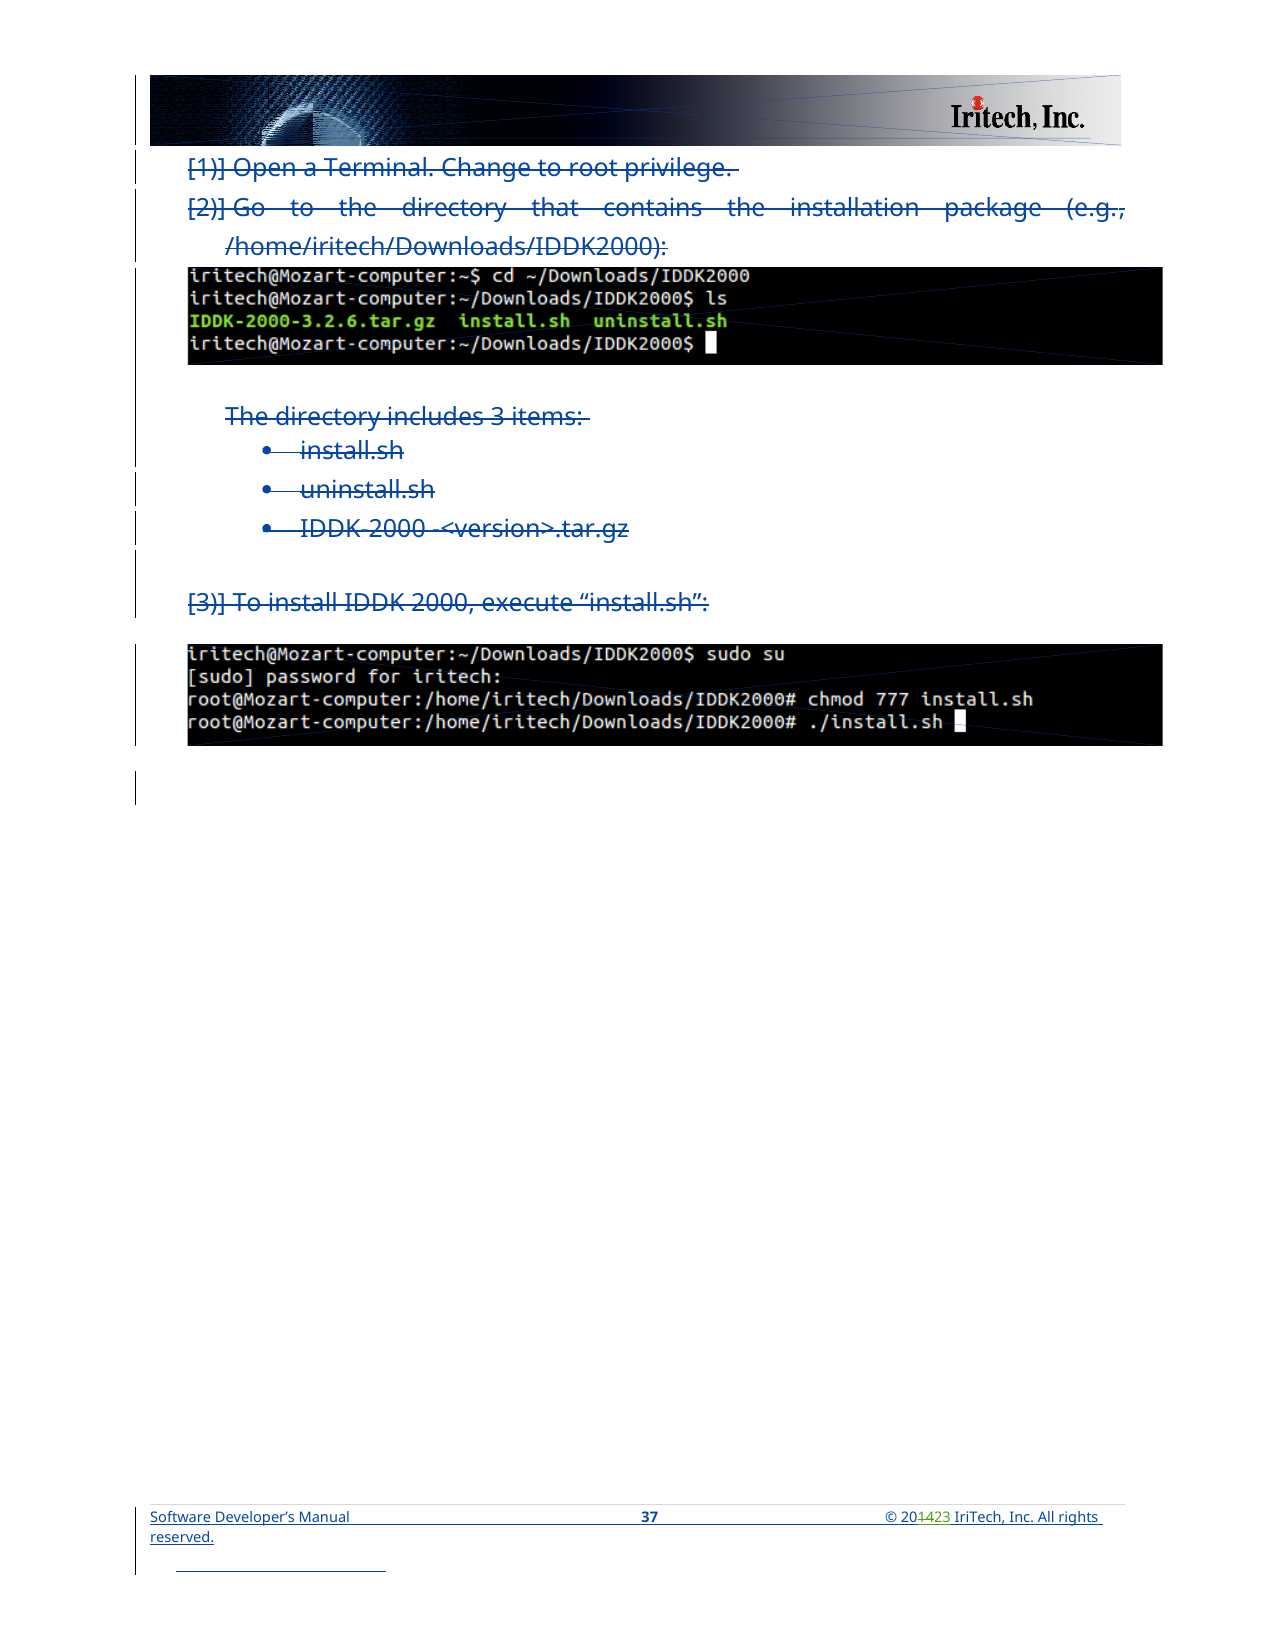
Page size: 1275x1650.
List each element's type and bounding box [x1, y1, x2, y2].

picture [194, 267, 1156, 315]
picture [195, 317, 1155, 365]
picture [195, 644, 1155, 694]
picture [686, 268, 1163, 364]
picture [166, 75, 1105, 109]
picture [150, 76, 621, 145]
picture [650, 76, 1122, 145]
picture [155, 111, 1116, 146]
picture [187, 645, 664, 745]
picture [187, 268, 664, 364]
picture [196, 696, 1154, 746]
picture [686, 645, 1163, 745]
